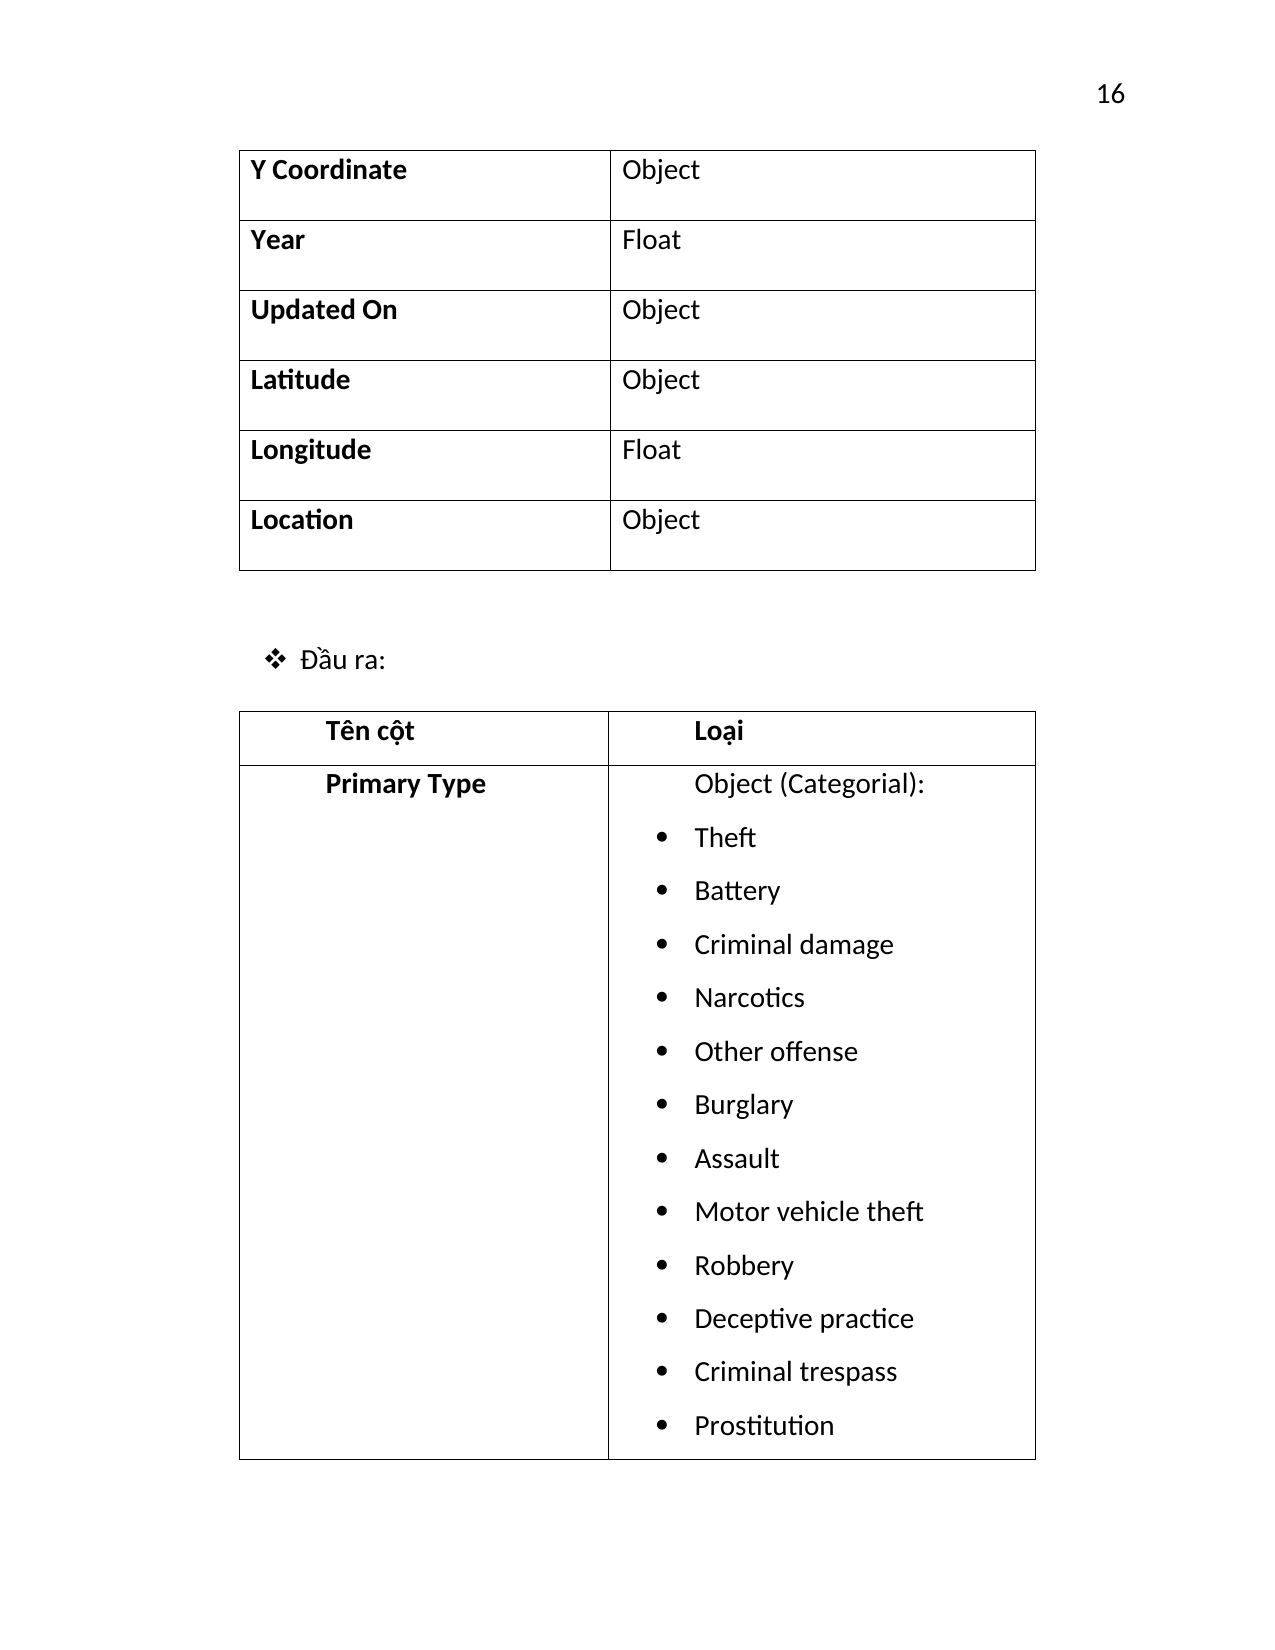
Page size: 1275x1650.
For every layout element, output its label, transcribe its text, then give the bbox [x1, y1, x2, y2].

table_header Tên cột [240, 712, 608, 764]
table_cell Y Coordinate [240, 151, 610, 220]
table_cell Object [611, 501, 1035, 570]
table_cell Float [611, 221, 1035, 290]
table_cell Year [240, 221, 610, 290]
list Đầu ra: [262, 641, 1125, 677]
table_cell Location [240, 501, 610, 570]
table_cell Float [611, 431, 1035, 500]
table_cell Object [611, 291, 1035, 360]
table_cell Primary Type [240, 766, 608, 1459]
table_cell Updated On [240, 291, 610, 360]
table_cell Object [611, 151, 1035, 220]
table_cell Latitude [240, 361, 610, 430]
table_header Loại [609, 712, 1035, 764]
table_cell Object [611, 361, 1035, 430]
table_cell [609, 766, 1035, 1459]
table_cell Longitude [240, 431, 610, 500]
